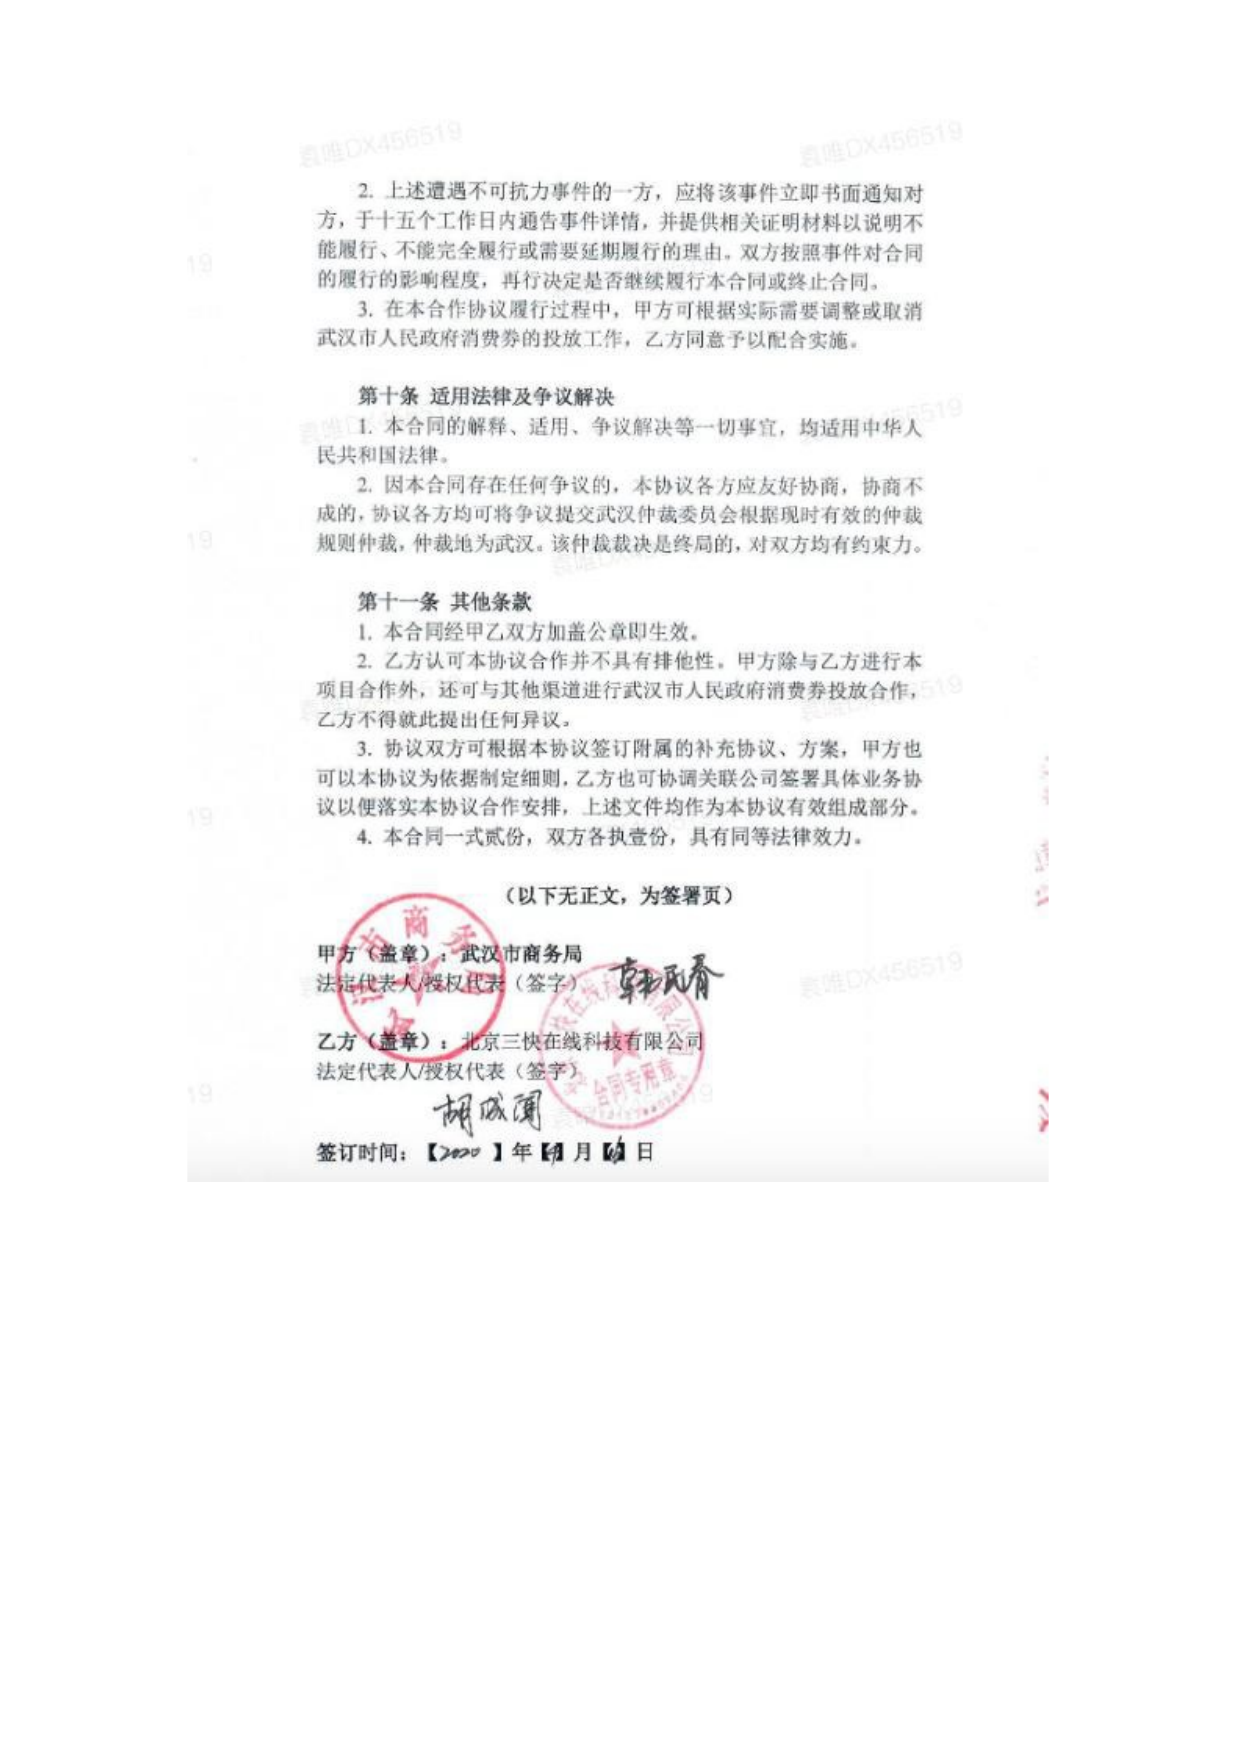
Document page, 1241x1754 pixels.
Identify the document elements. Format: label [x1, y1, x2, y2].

picture [187, 118, 1049, 1182]
